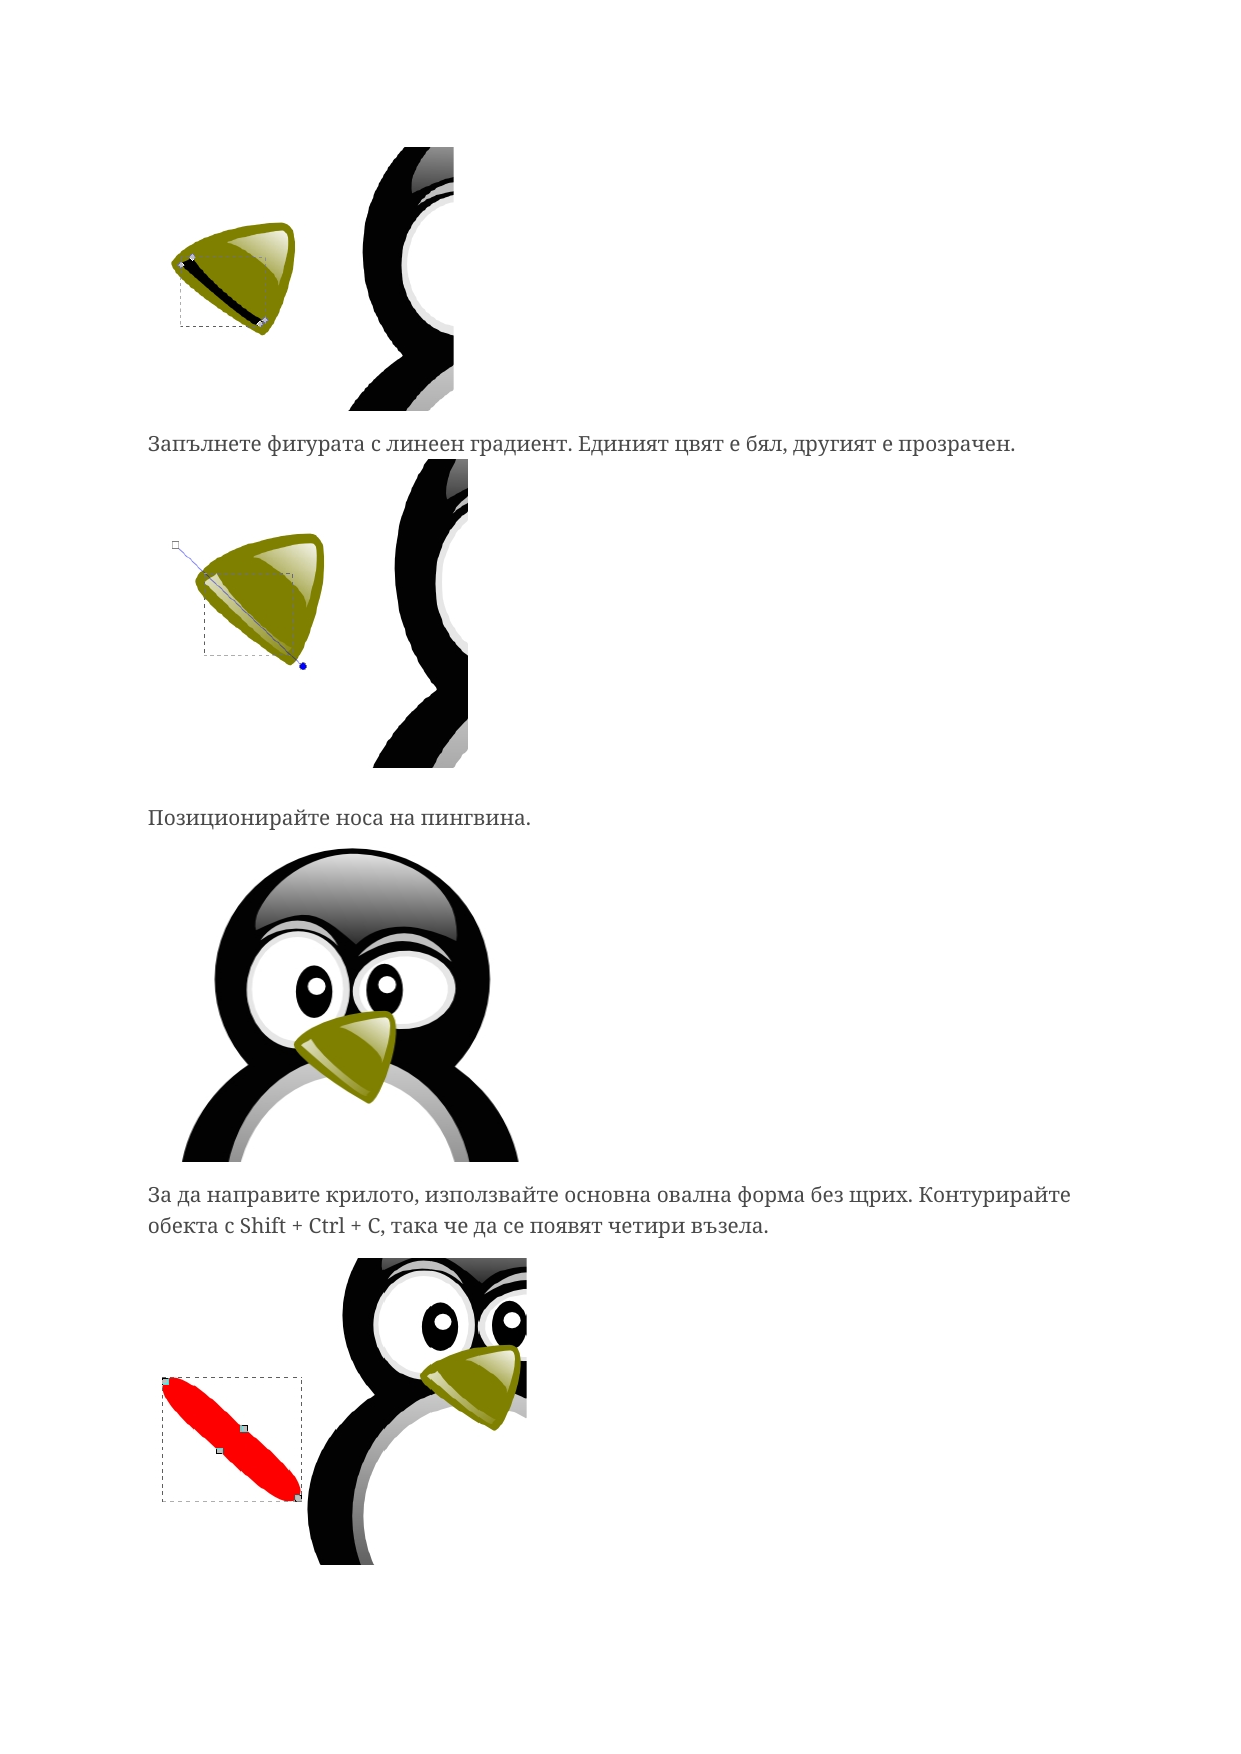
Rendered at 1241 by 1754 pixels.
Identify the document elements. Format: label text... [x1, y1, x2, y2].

picture [147, 459, 468, 768]
picture [147, 147, 454, 411]
picture [147, 831, 532, 1162]
text Позиционирайте носа на пингвина. [148, 787, 1093, 832]
picture [147, 1258, 527, 1565]
text За да направите крилото, използвайте основна овална форма без щрих. Контурирайте обекта с Shift + Ctrl + C, така че да се появят четири възела. [148, 1180, 1093, 1239]
